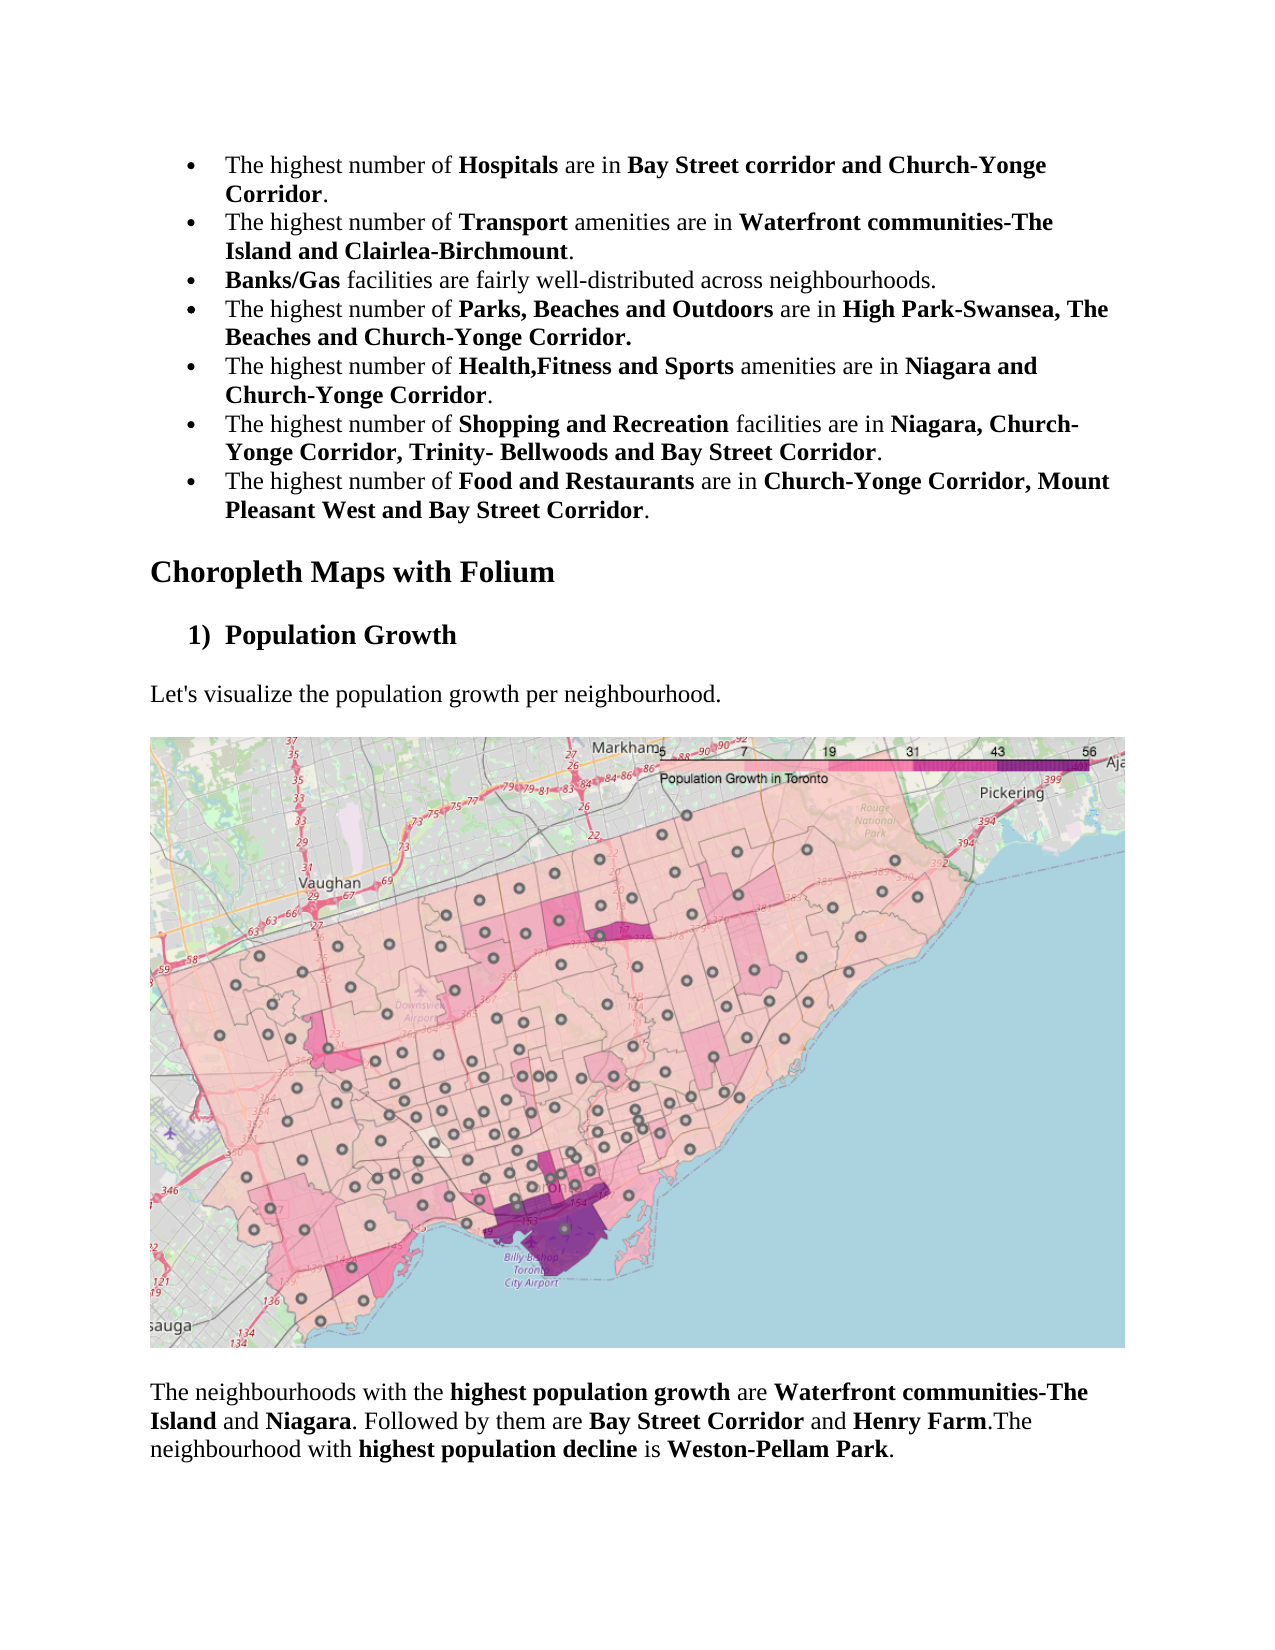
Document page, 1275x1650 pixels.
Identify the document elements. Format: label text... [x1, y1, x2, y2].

list The highest number of Parks, Beaches and Outdoors are in High Park-Swansea, The Beaches and Church-Yonge Corridor. [187, 294, 1125, 351]
list The highest number of Food and Restaurants are in Church-Yonge Corridor, Mount Pleasant West and Bay Street Corridor. [187, 466, 1125, 524]
text Let's visualize the population growth per neighbourhood. [150, 679, 1125, 708]
picture [150, 737, 1125, 1348]
text The neighbourhoods with the highest population growth are Waterfront communities-The Island and Niagara. Followed by them are Bay Street Corridor and Henry Farm.The neighbourhood with highest population decline is Weston-Pellam Park. [150, 1377, 1125, 1463]
list The highest number of Transport amenities are in Waterfront communities-The Island and Clairlea-Birchmount. [187, 207, 1125, 265]
subtitle Choropleth Maps with Folium [150, 553, 1125, 589]
subtitle Population Growth [187, 618, 1125, 650]
list The highest number of Health,Fitness and Sports amenities are in Niagara and Church-Yonge Corridor. [187, 351, 1125, 409]
list The highest number of Hospitals are in Bay Street corridor and Church-Yonge Corridor. [187, 150, 1125, 207]
list The highest number of Shopping and Recreation facilities are in Niagara, Church-Yonge Corridor, Trinity- Bellwoods and Bay Street Corridor. [187, 409, 1125, 466]
list Banks/Gas facilities are fairly well-distributed across neighbourhoods. [187, 265, 1125, 294]
